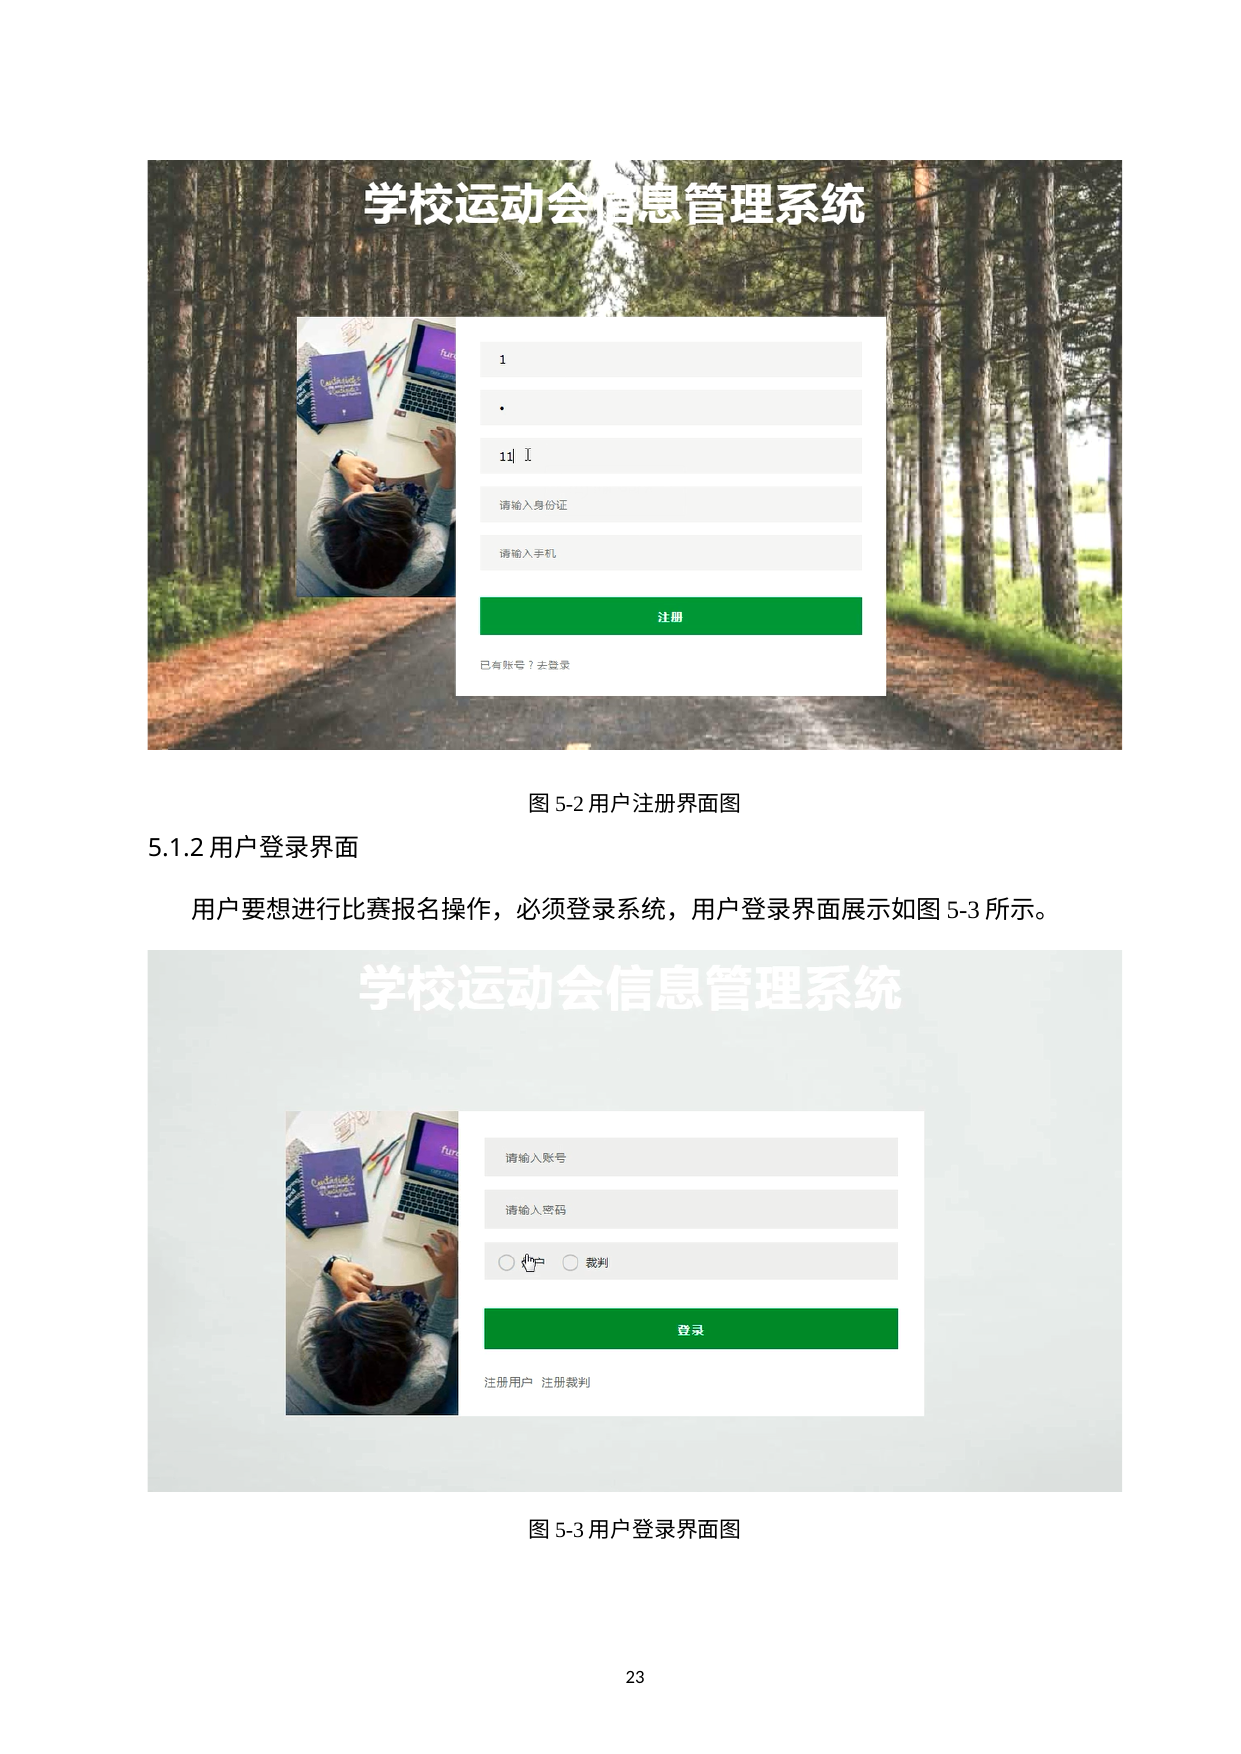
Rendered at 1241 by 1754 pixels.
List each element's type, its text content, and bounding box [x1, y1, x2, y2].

subtitle 5.1.2用户登录界面 [148, 828, 1122, 864]
picture [147, 160, 1123, 750]
text 图5-3用户登录界面图 [148, 1511, 1122, 1544]
text 图5-2用户注册界面图 [148, 786, 1122, 818]
picture [147, 950, 1123, 1492]
text 用户要想进行比赛报名操作，必须登录系统，用户登录界面展示如图5-3所示。 [148, 875, 1122, 940]
